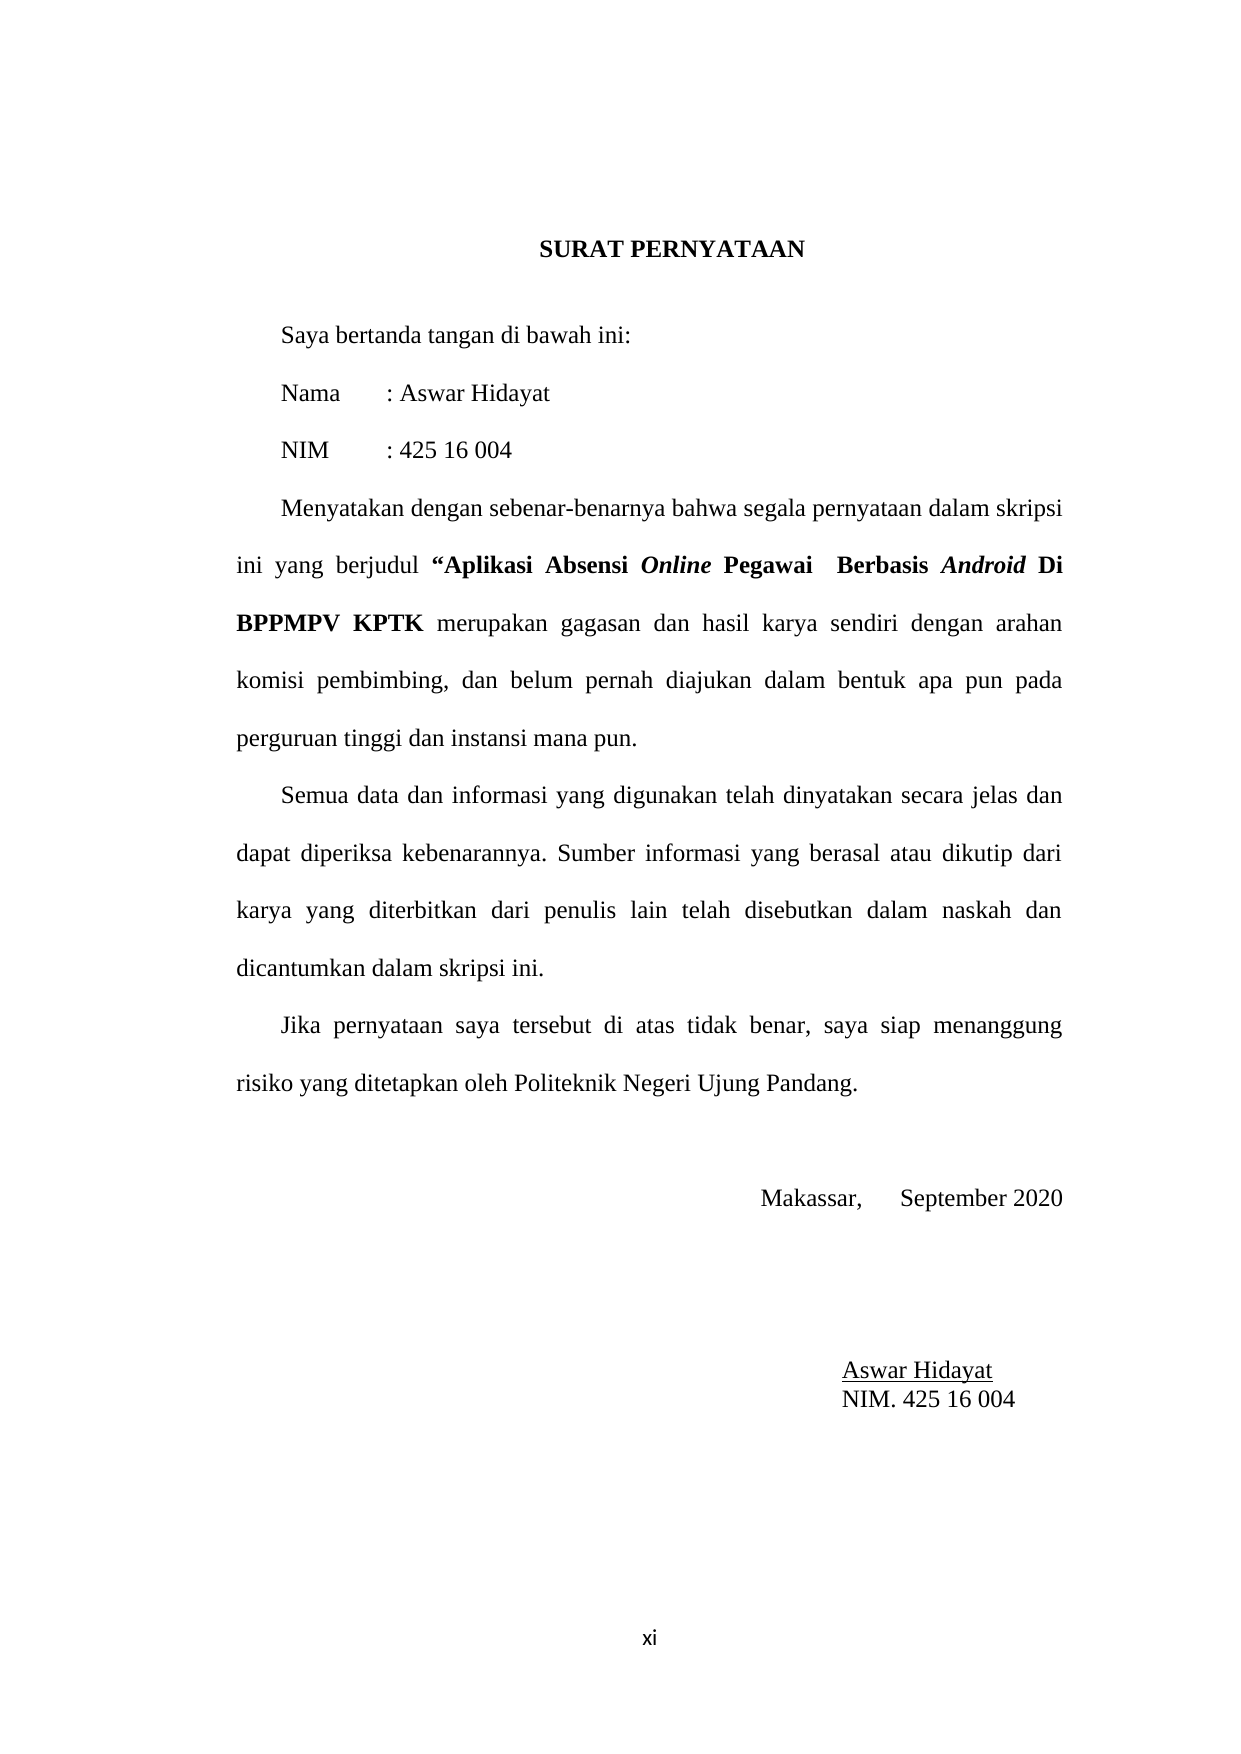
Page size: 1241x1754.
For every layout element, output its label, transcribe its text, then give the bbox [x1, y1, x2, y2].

text NIM. 425 16 004 [842, 1384, 1063, 1413]
text NIM : 425 16 004 [236, 436, 1063, 464]
text Menyatakan dengan sebenar-benarnya bahwa segala pernyataan dalam skripsi ini yang berjudul “Aplikasi Absensi Online Pegawai Berbasis Android Di BPPMPV KPTK merupakan gagasan dan hasil karya sendiri dengan arahan komisi pembimbing, dan belum pernah diajukan dalam bentuk apa pun pada perguruan tinggi dan instansi mana pun. [236, 493, 1063, 752]
text Nama : Aswar Hidayat [236, 378, 1063, 407]
text Aswar Hidayat [842, 1356, 1063, 1384]
text Saya bertanda tangan di bawah ini: [236, 321, 1063, 349]
text Makassar, September 2020 [236, 1183, 1063, 1212]
text Jika pernyataan saya tersebut di atas tidak benar, saya siap menanggung risiko yang ditetapkan oleh Politeknik Negeri Ujung Pandang. [236, 1011, 1063, 1097]
text Semua data dan informasi yang digunakan telah dinyatakan secara jelas dan dapat diperiksa kebenarannya. Sumber informasi yang berasal atau dikutip dari karya yang diterbitkan dari penulis lain telah disebutkan dalam naskah dan dicantumkan dalam skripsi ini. [236, 781, 1063, 982]
subtitle SURAT PERNYATAAN [281, 234, 1063, 263]
